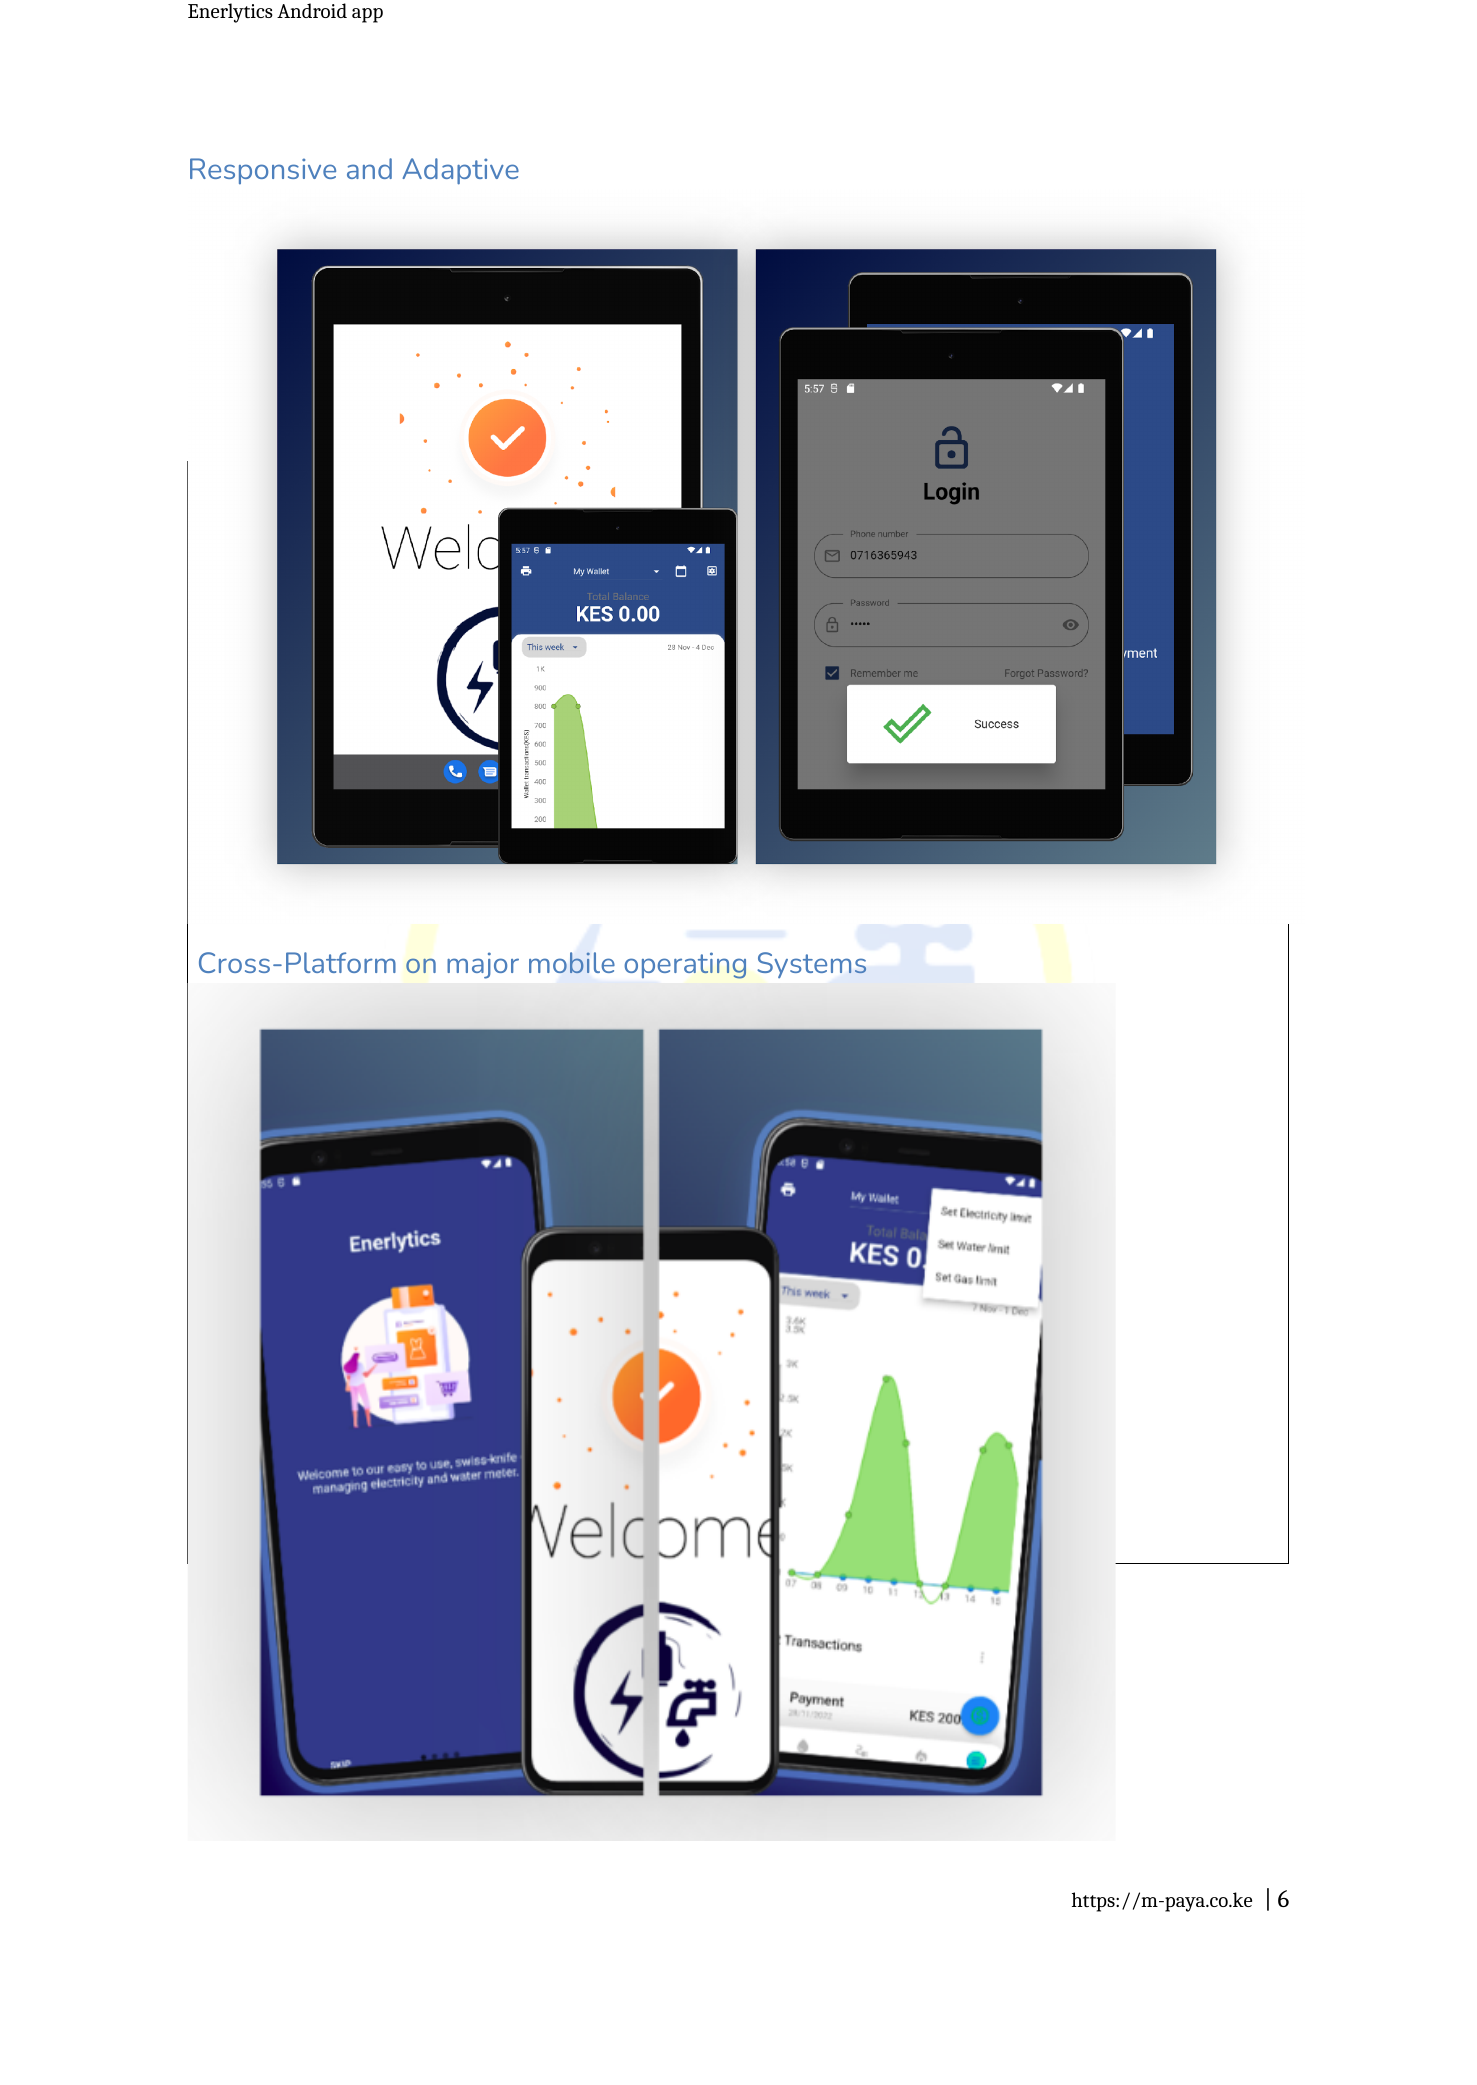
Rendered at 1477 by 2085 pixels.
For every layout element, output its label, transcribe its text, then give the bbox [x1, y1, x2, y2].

picture [187, 983, 1116, 1841]
picture [187, 189, 1306, 924]
subtitle Responsive and Adaptive [187, 150, 1289, 189]
subtitle Cross-Platform on major mobile operating Systems [197, 944, 1289, 984]
